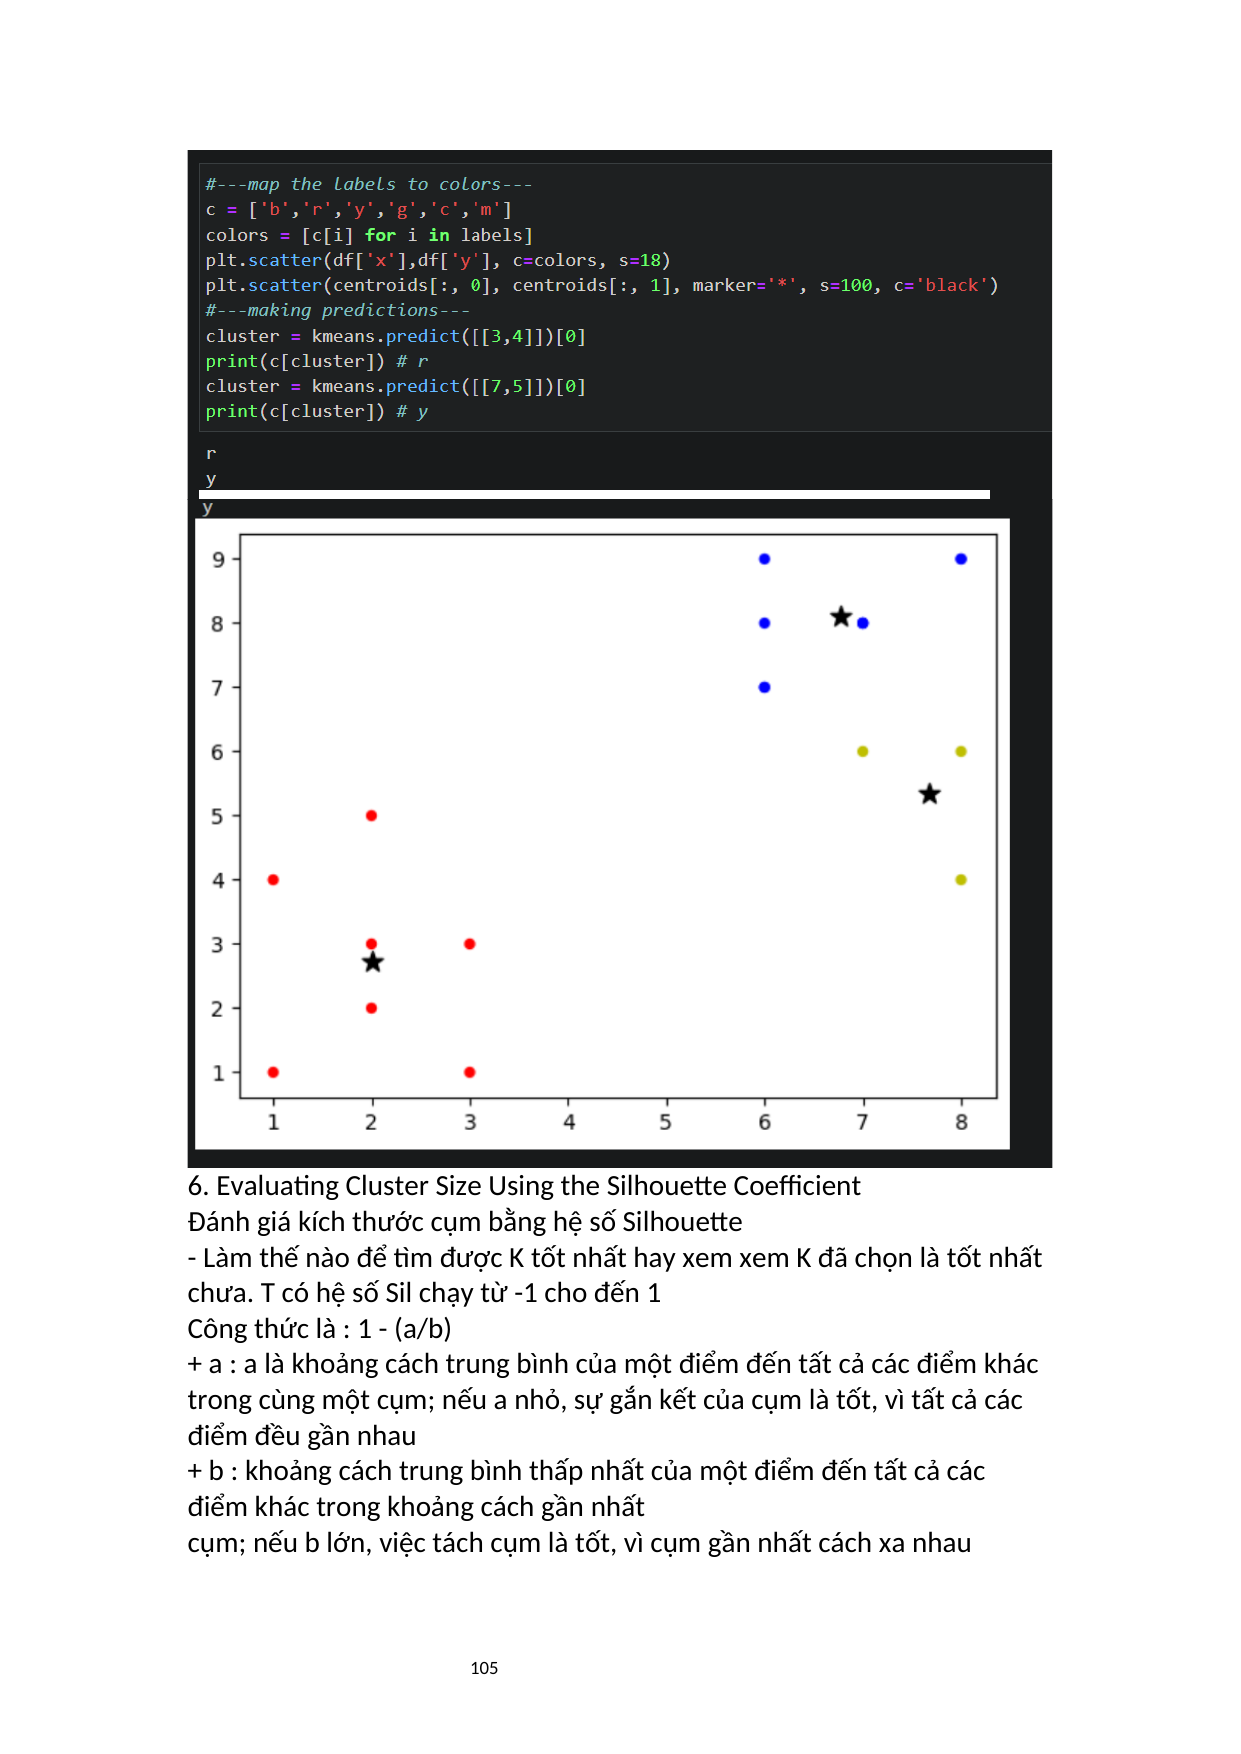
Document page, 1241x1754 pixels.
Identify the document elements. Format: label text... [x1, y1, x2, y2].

list cụm; nếu b lớn, việc tách cụm là tốt, vì cụm gần nhất cách xa nhau [187, 1524, 1053, 1559]
list - Làm thế nào để tìm được K tốt nhất hay xem xem K đã chọn là tốt nhất chưa. T có hệ số Sil chạy từ -1 cho đến 1 [187, 1239, 1053, 1310]
list + a : a là khoảng cách trung bình của một điểm đến tất cả các điểm khác trong cùng một cụm; nếu a nhỏ, sự gắn kết của cụm là tốt, vì tất cả các điểm đều gần nhau [187, 1346, 1053, 1452]
list Evaluating Cluster Size Using the Silhouette Coefficient [187, 1168, 1053, 1203]
list Đánh giá kích thước cụm bằng hệ số Silhouette [187, 1203, 1053, 1239]
list Công thức là : 1 - (a/b) [187, 1310, 1053, 1346]
picture [187, 150, 1053, 1168]
list + b : khoảng cách trung bình thấp nhất của một điểm đến tất cả các điểm khác trong khoảng cách gần nhất [187, 1452, 1053, 1524]
